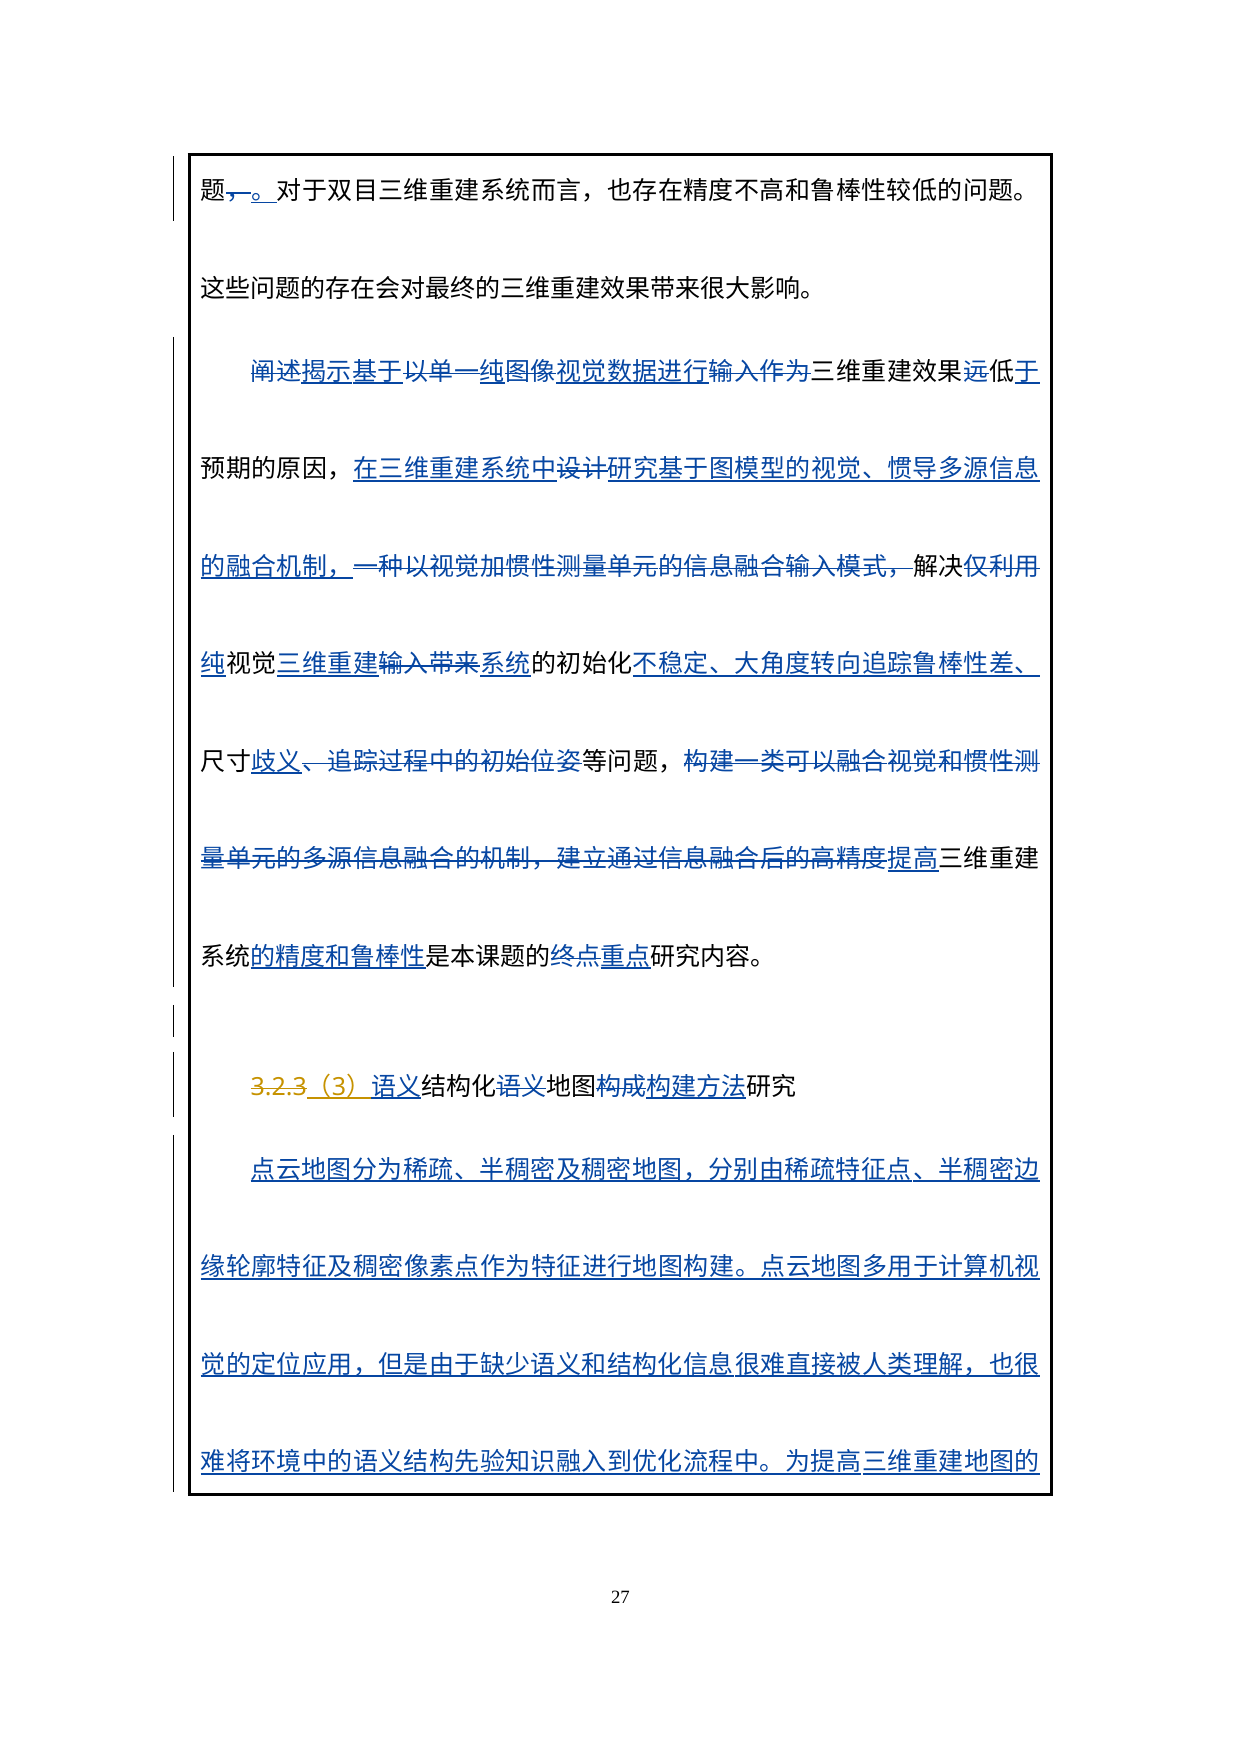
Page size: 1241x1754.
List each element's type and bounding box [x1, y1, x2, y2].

table_header [191, 156, 1050, 1492]
